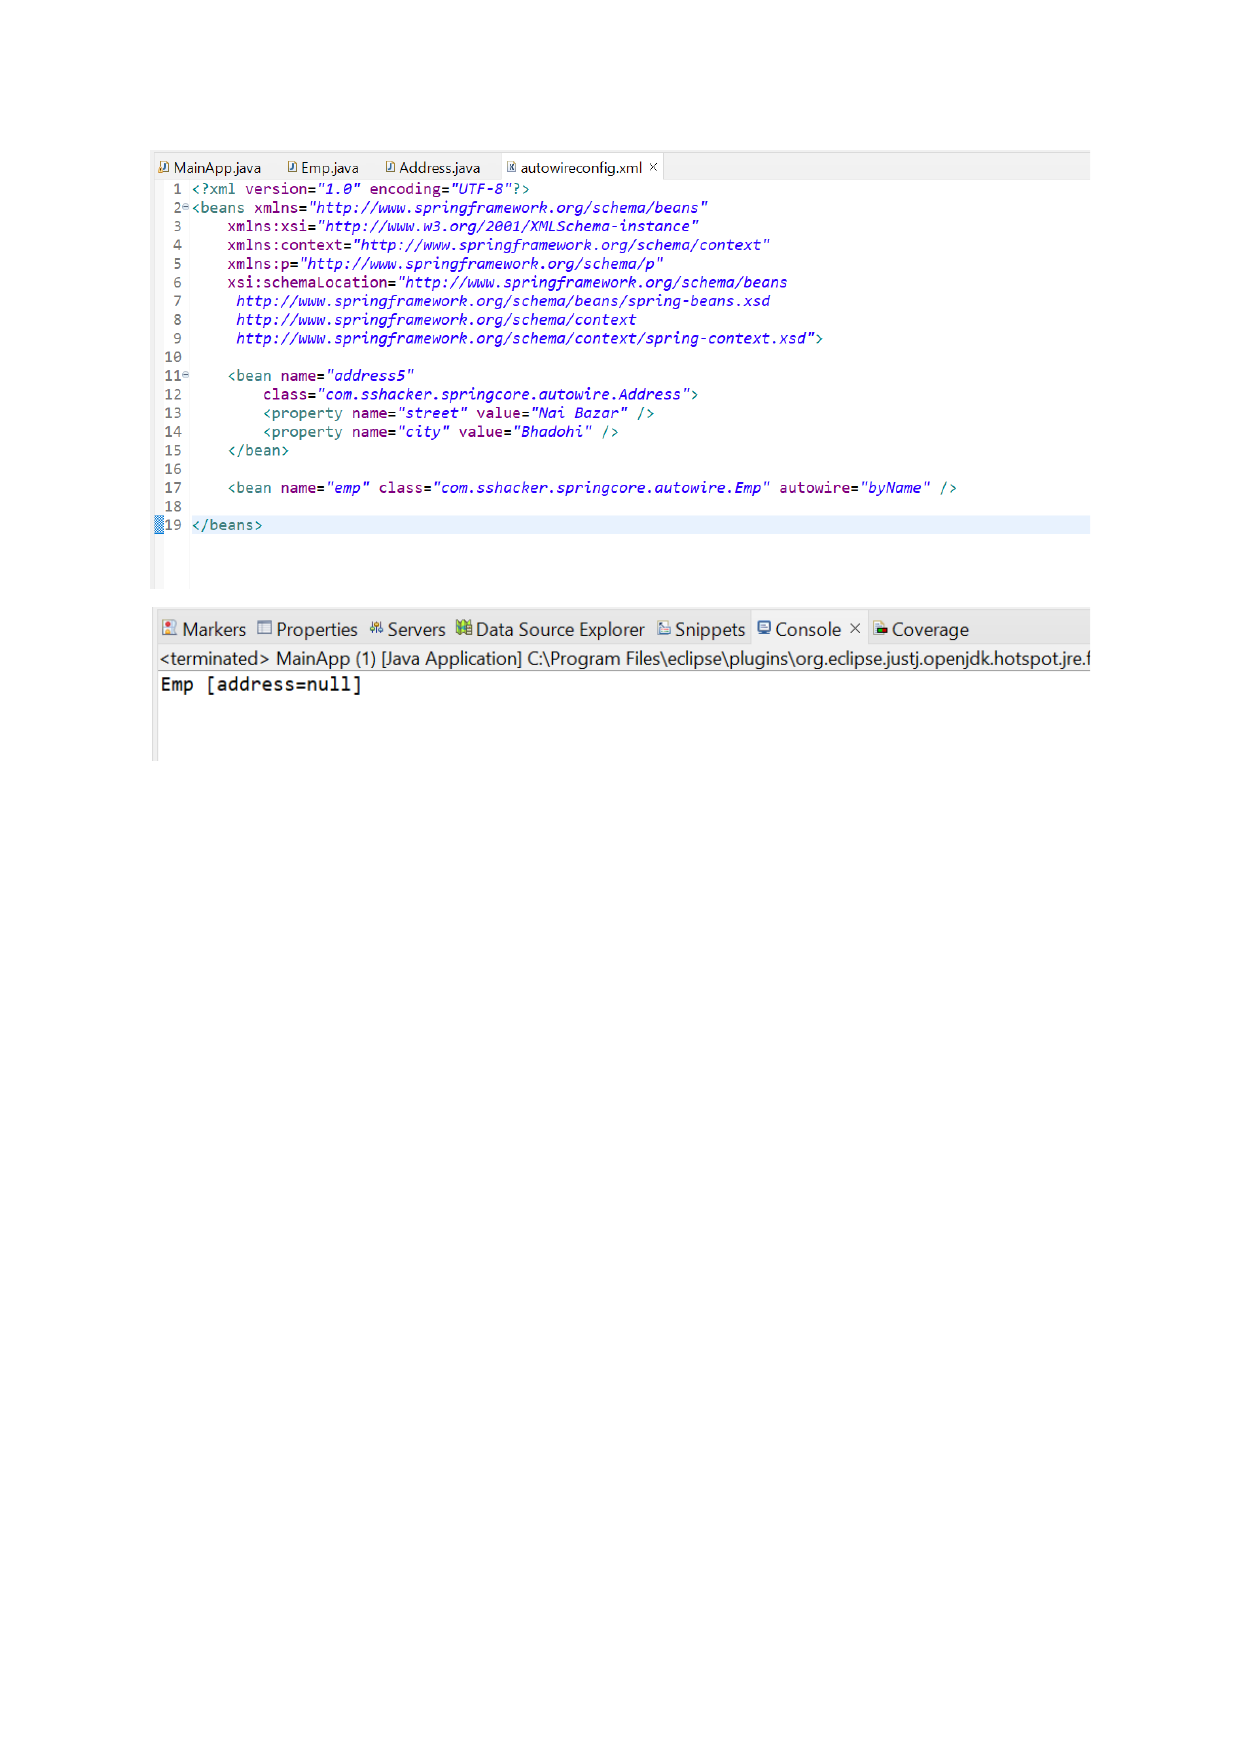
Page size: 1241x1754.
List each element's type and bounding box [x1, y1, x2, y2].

picture [150, 150, 1091, 589]
picture [150, 607, 1091, 761]
